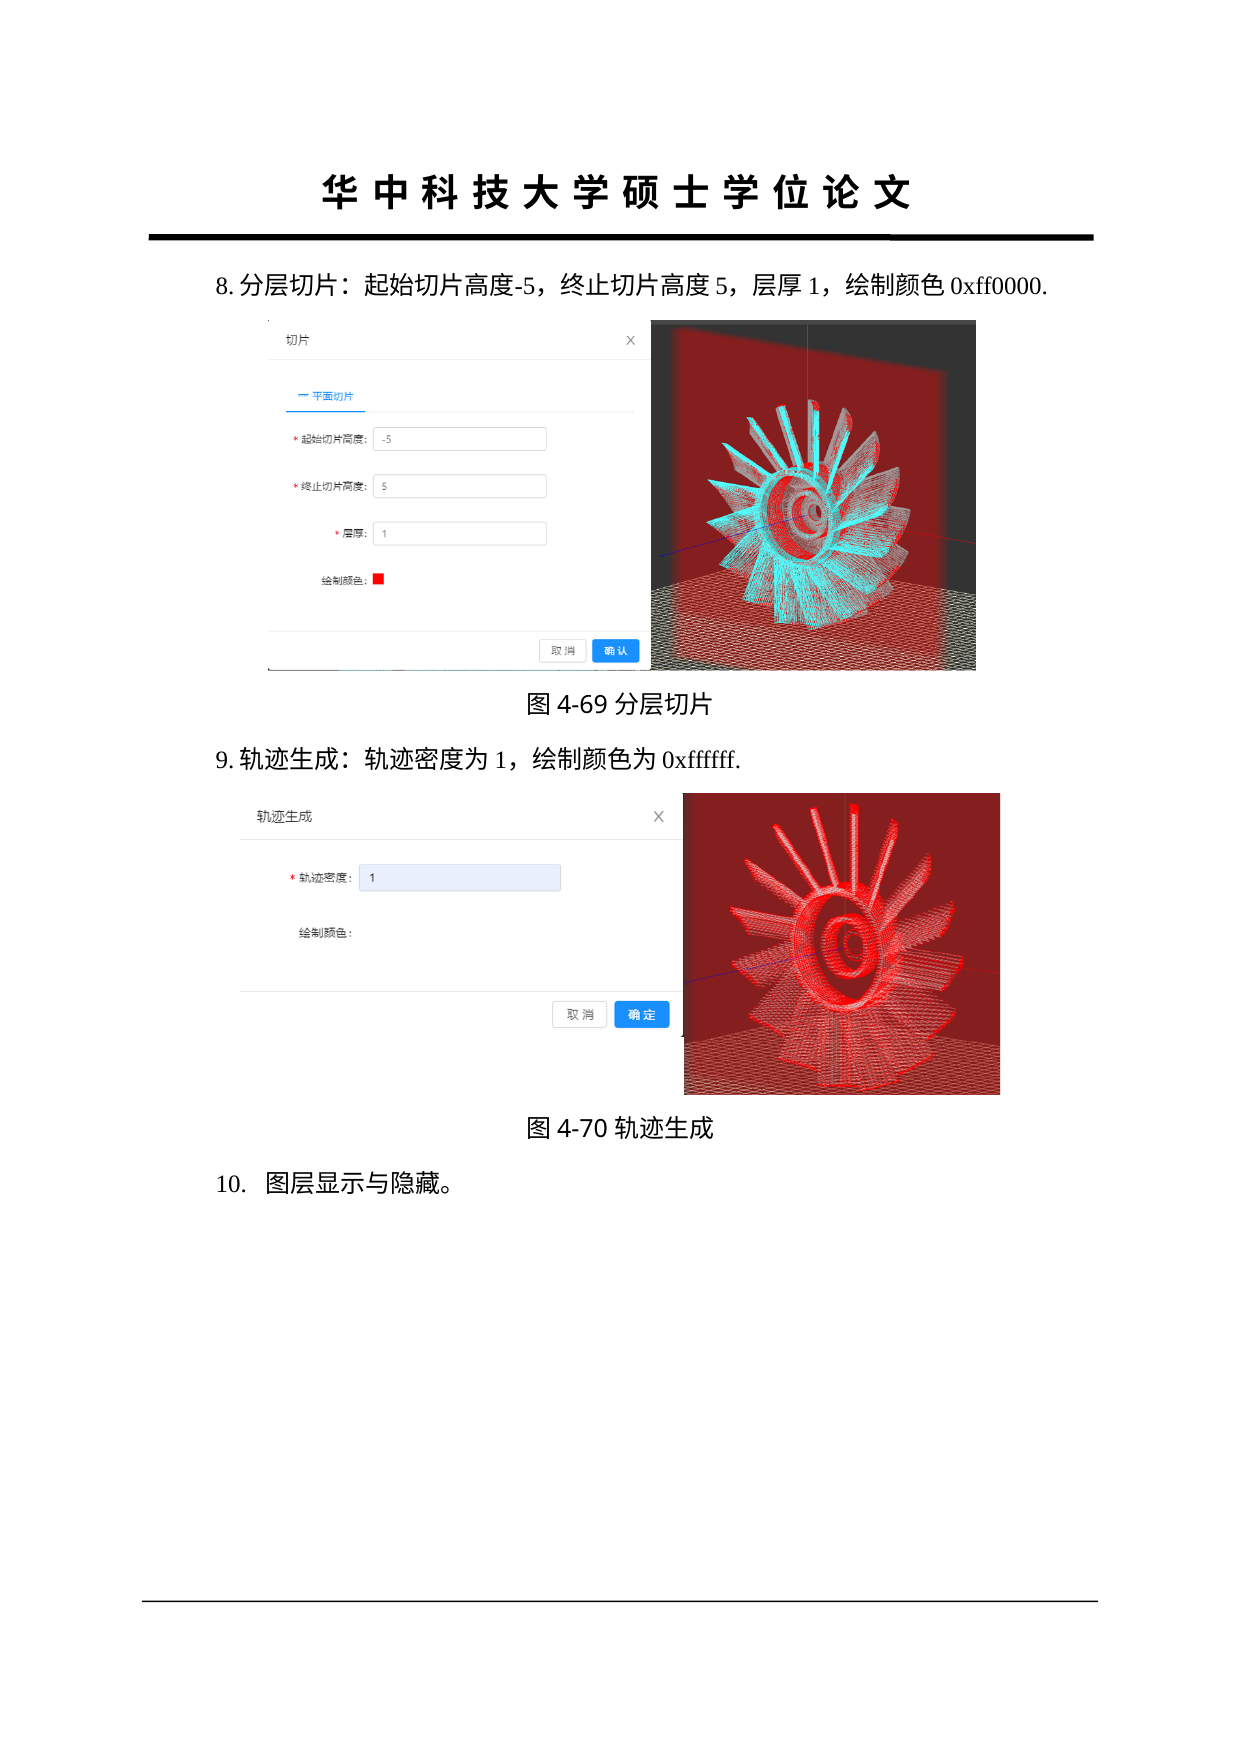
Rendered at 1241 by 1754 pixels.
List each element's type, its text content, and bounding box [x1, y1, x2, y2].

list 分层切片：起始切片高度-5，终止切片高度5，层厚1，绘制颜色0xff0000. [165, 266, 1075, 302]
picture [264, 320, 976, 671]
list 图层显示与隐藏。 [165, 1163, 1075, 1199]
picture [239, 793, 1001, 1095]
list 轨迹生成：轨迹密度为1，绘制颜色为0xffffff. [165, 739, 1075, 775]
